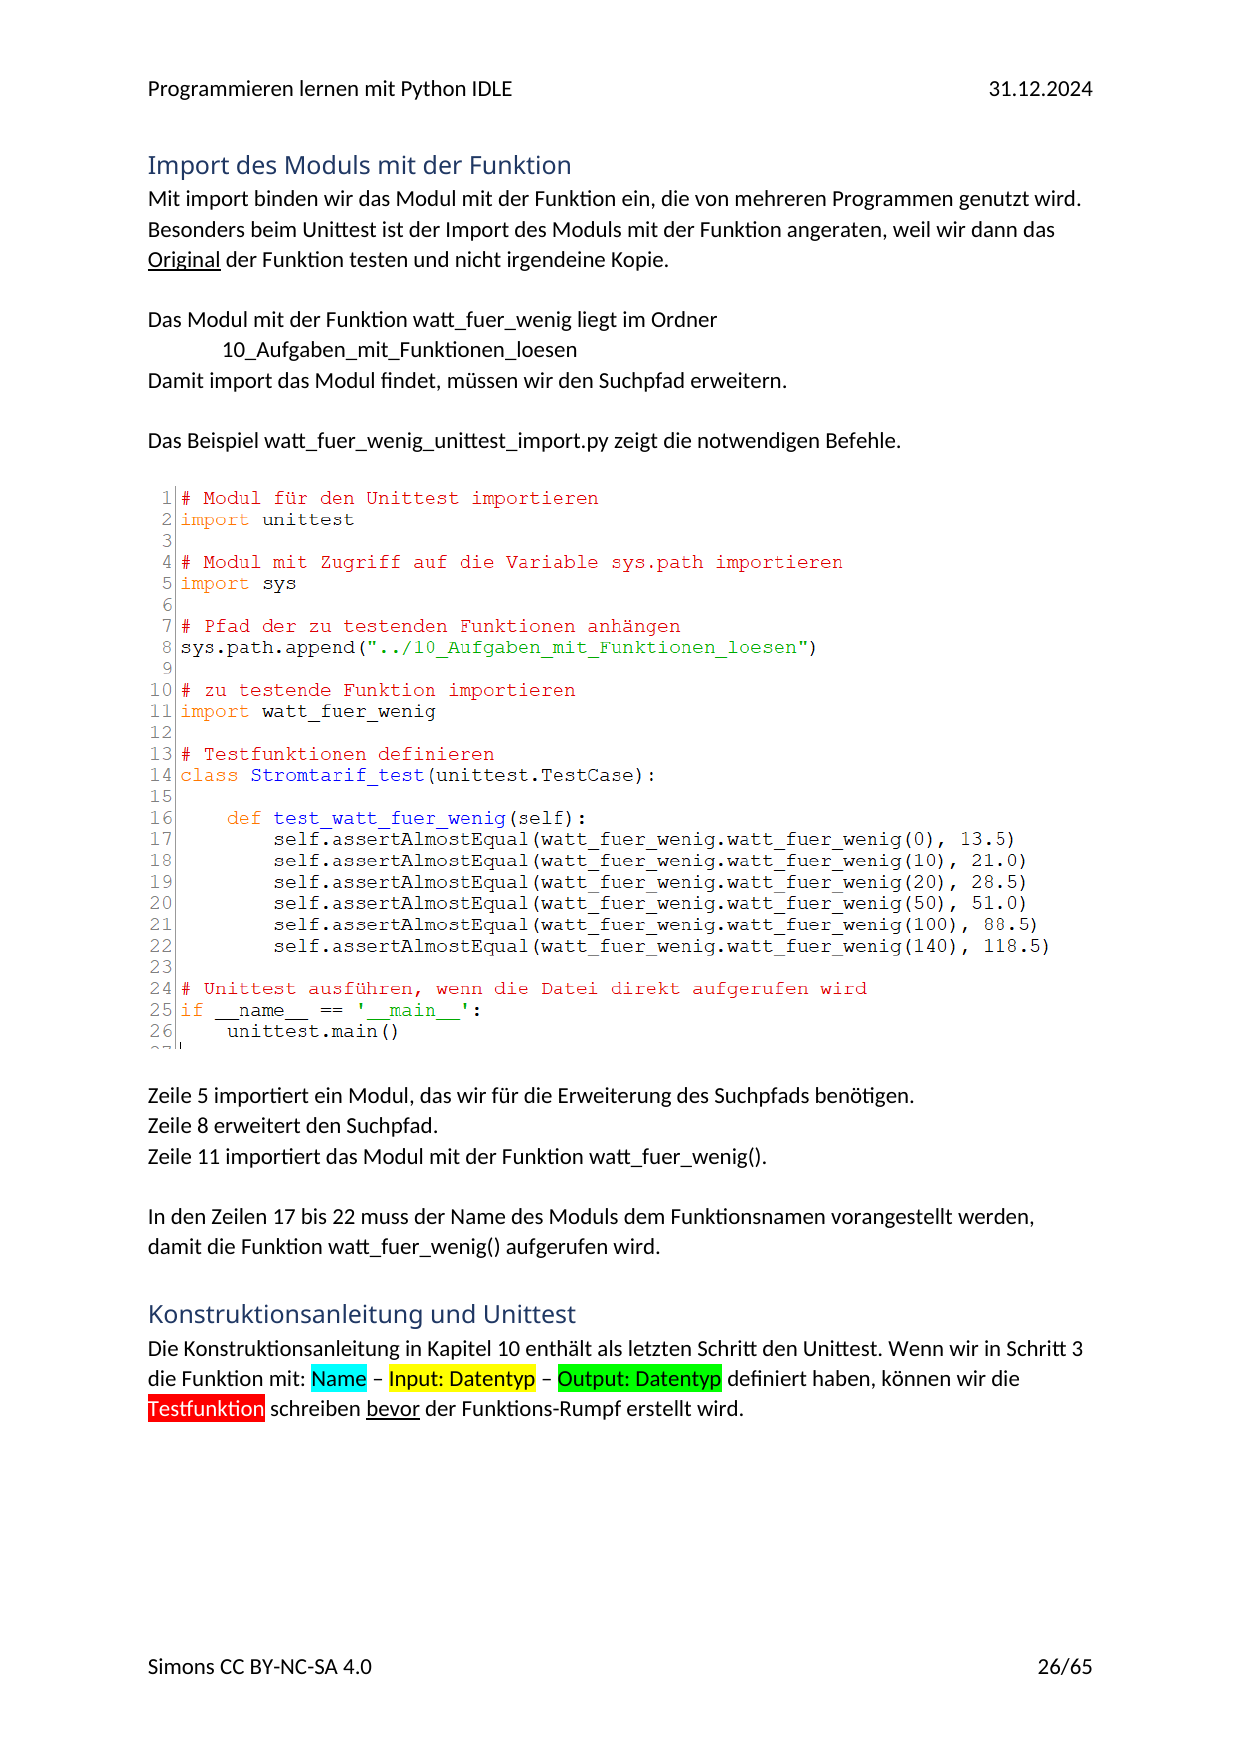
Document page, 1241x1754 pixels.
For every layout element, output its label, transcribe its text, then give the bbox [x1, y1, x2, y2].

text Besonders beim Unittest ist der Import des Moduls mit der Funktion angeraten, weil wir dann das Original der Funktion testen und nicht irgendeine Kopie. [148, 215, 1092, 273]
picture [147, 486, 1093, 1049]
subtitle Konstruktionsanleitung und Unittest [148, 1297, 1092, 1331]
text Das Modul mit der Funktion watt_fuer_wenig liegt im Ordner [148, 305, 1092, 333]
text Die Konstruktionsanleitung in Kapitel 10 enthält als letzten Schritt den Unittest. Wenn wir in Schritt 3 die Funktion mit: Name – Input: Datentyp – Output: Datentyp definiert haben, können wir die Testfunktion schreiben bevor der Funktions-Rumpf erstellt wird. [148, 1334, 1092, 1422]
text Damit import das Modul findet, müssen wir den Suchpfad erweitern. [148, 366, 1092, 394]
subtitle Import des Moduls mit der Funktion [148, 148, 1092, 182]
text Zeile 8 erweitert den Suchpfad. [148, 1112, 1092, 1139]
text In den Zeilen 17 bis 22 muss der Name des Moduls dem Funktionsnamen vorangestellt werden, damit die Funktion watt_fuer_wenig() aufgerufen wird. [148, 1202, 1092, 1260]
text Zeile 11 importiert das Modul mit der Funktion watt_fuer_wenig(). [148, 1142, 1092, 1170]
text Mit import binden wir das Modul mit der Funktion ein, die von mehreren Programmen genutzt wird. [148, 184, 1092, 212]
text Zeile 5 importiert ein Modul, das wir für die Erweiterung des Suchpfads benötigen. [148, 1081, 1092, 1109]
text 10_Aufgaben_mit_Funktionen_loesen [148, 336, 1092, 363]
text Das Beispiel watt_fuer_wenig_unittest_import.py zeigt die notwendigen Befehle. [148, 426, 1092, 454]
